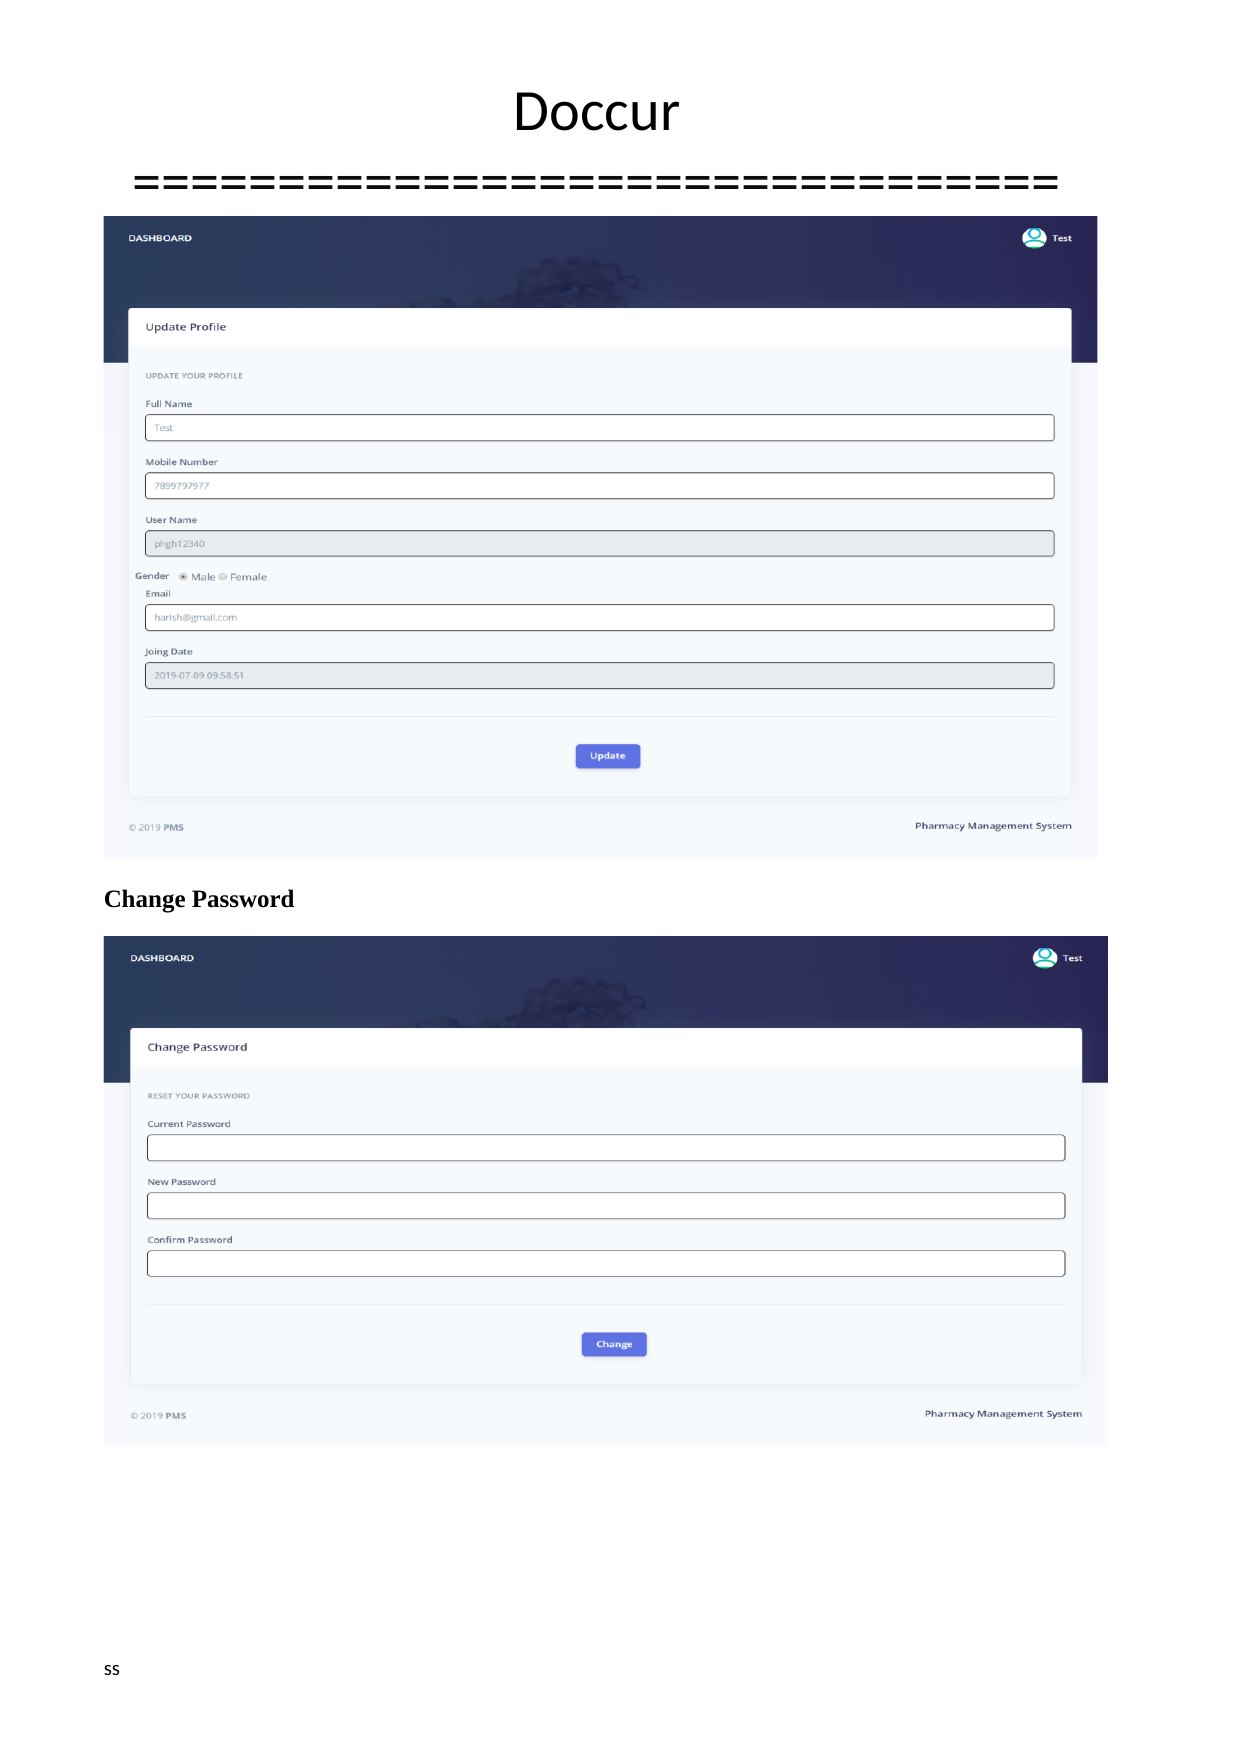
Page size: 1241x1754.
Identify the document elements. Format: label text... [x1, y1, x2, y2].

picture [103, 936, 1108, 1447]
text Change Password [103, 884, 1090, 913]
picture [103, 216, 1098, 859]
